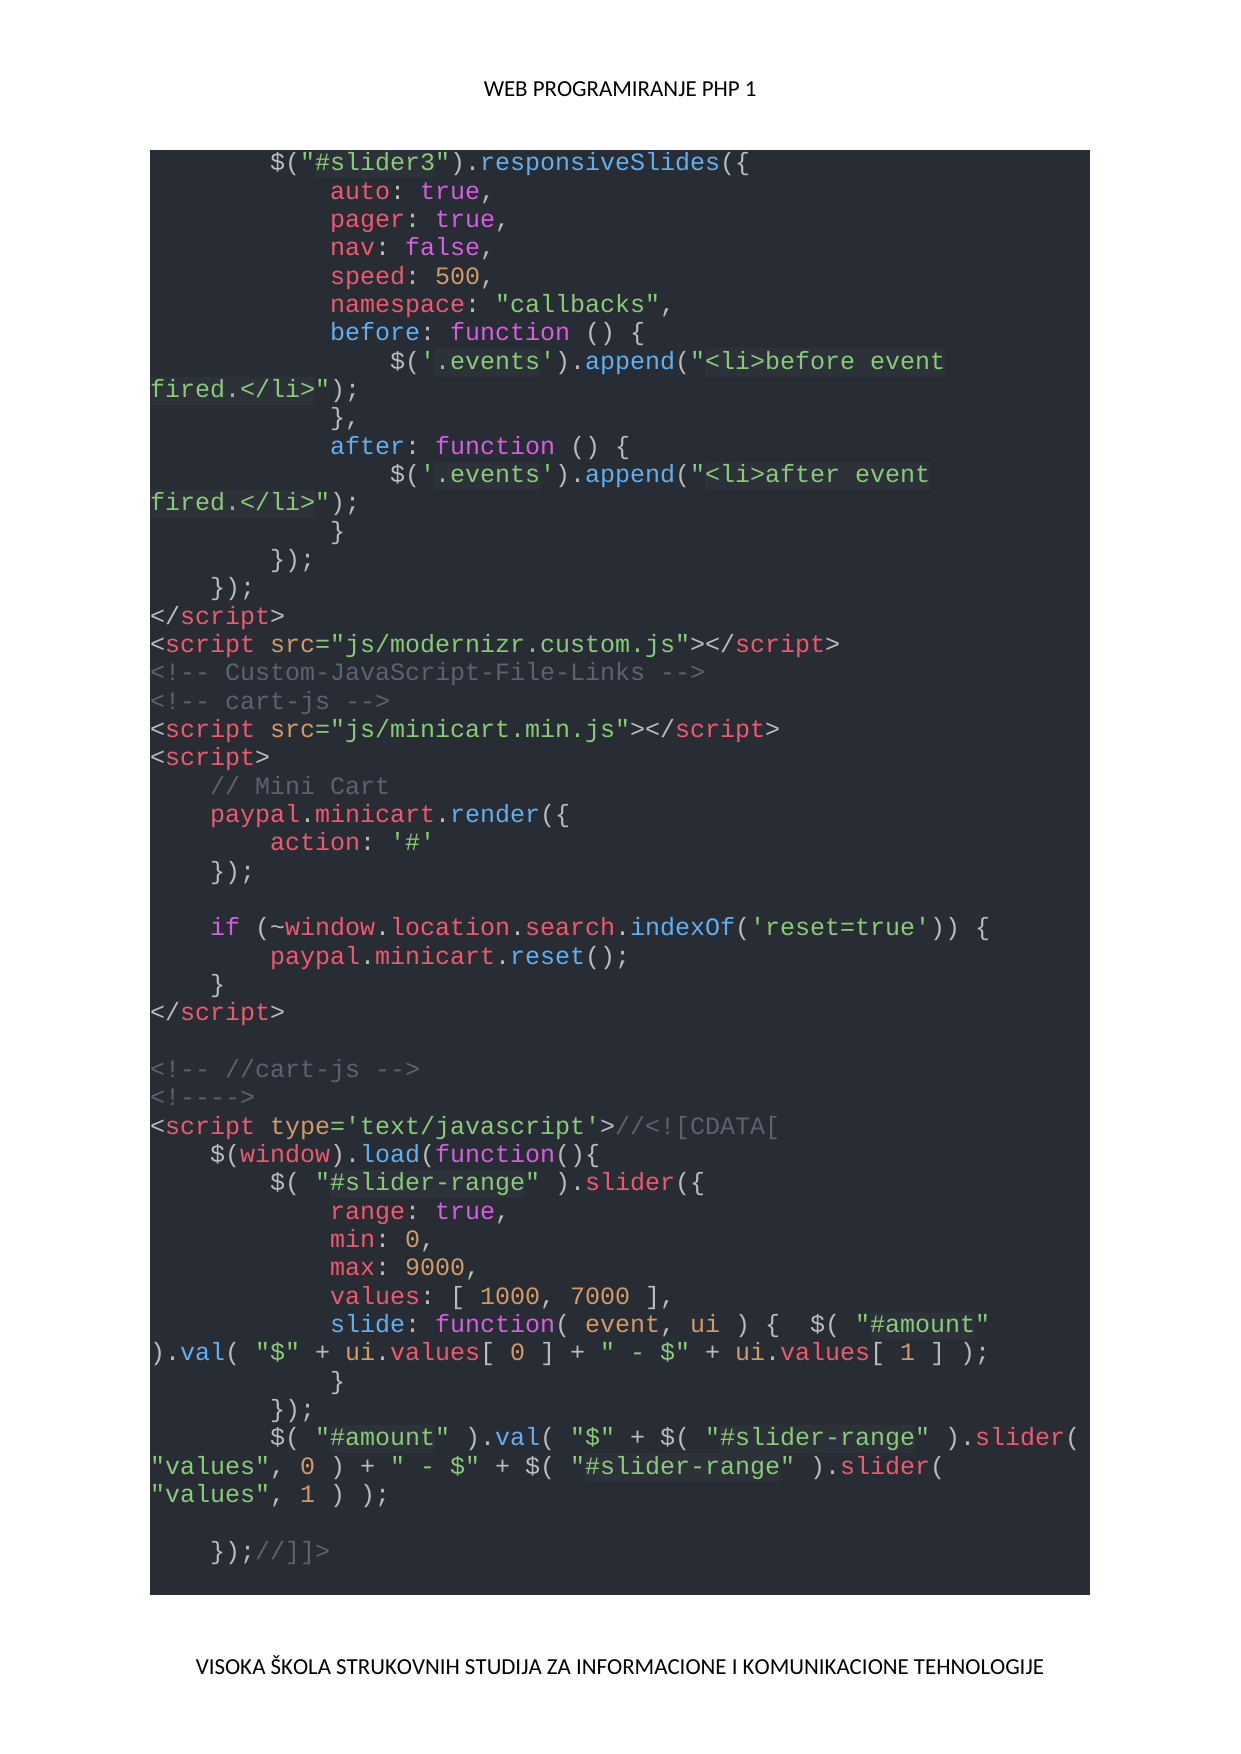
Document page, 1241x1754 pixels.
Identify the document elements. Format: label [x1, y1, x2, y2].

text [150, 150, 1090, 1595]
